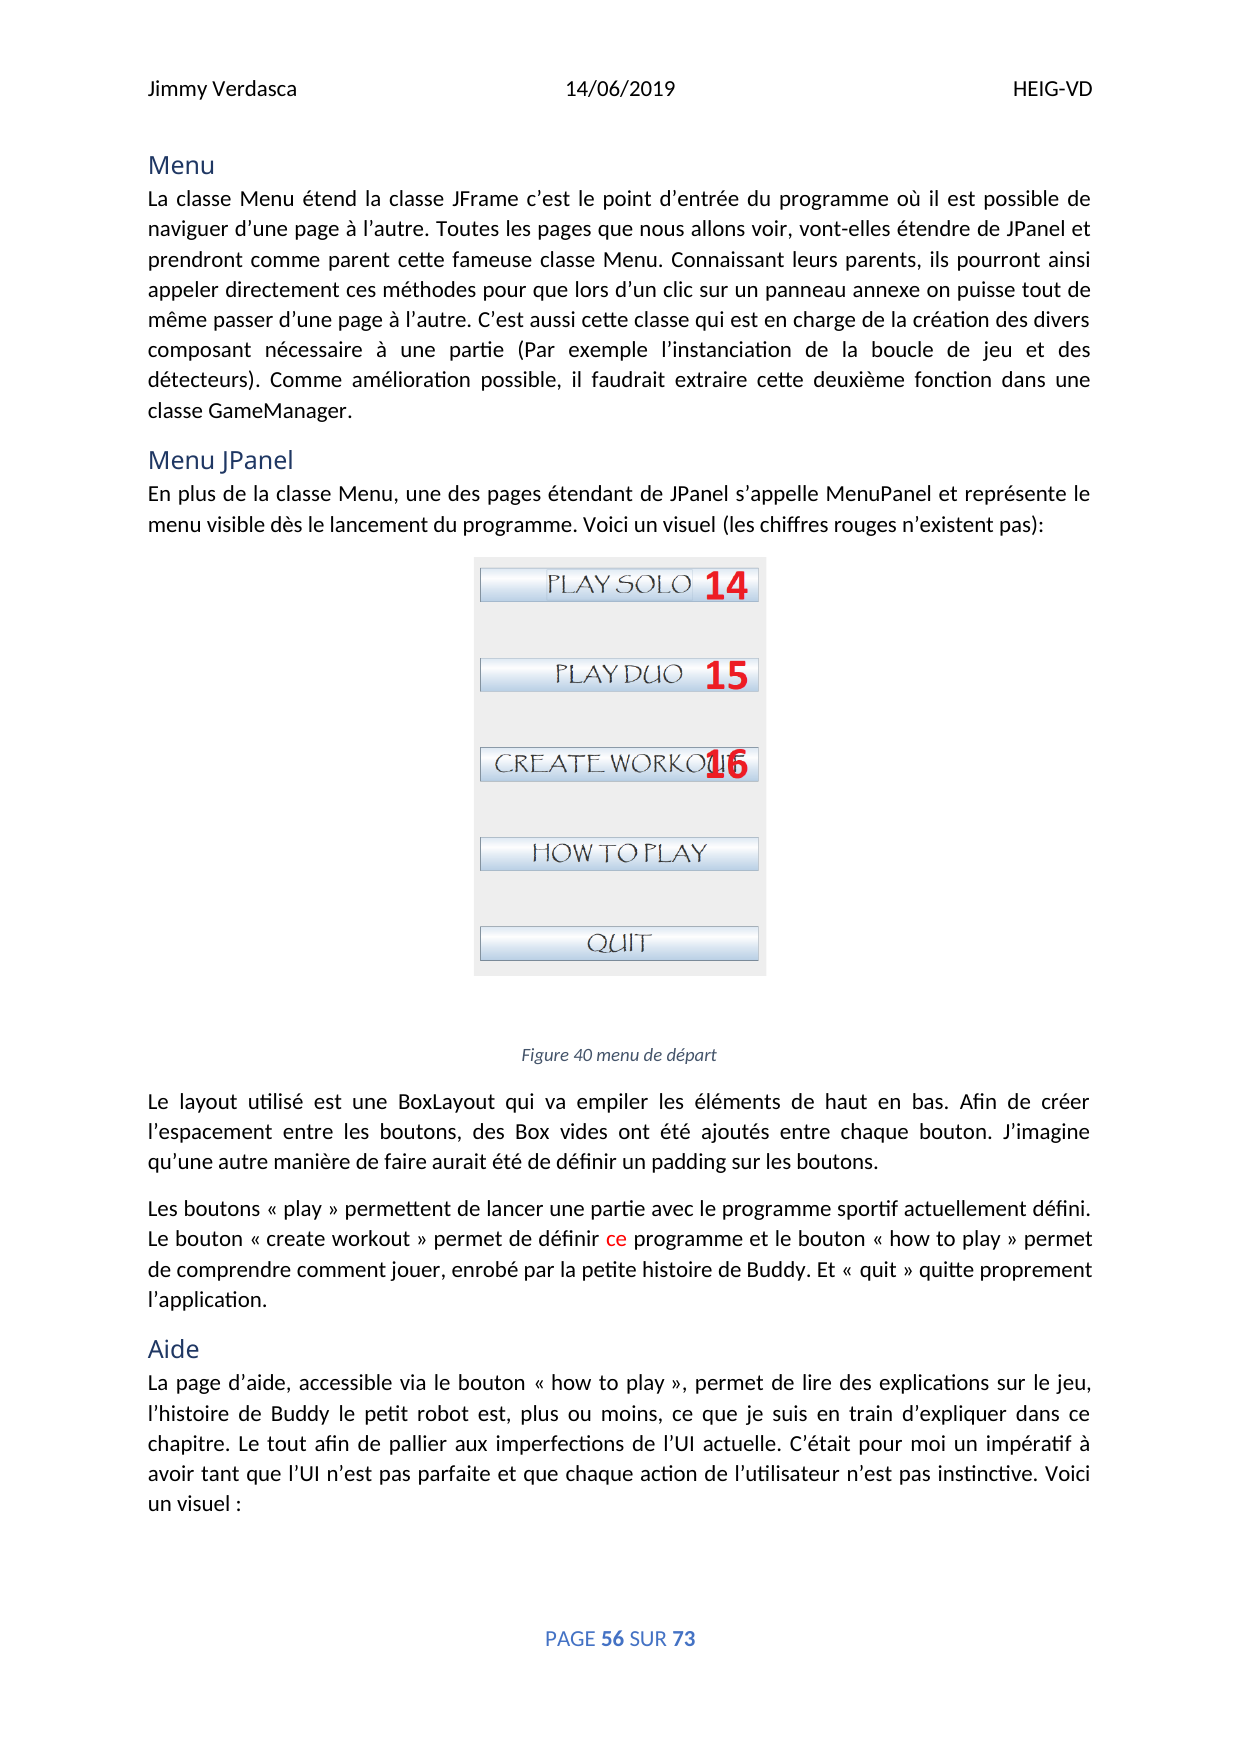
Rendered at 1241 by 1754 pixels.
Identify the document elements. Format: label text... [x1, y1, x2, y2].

subtitle Aide [148, 1332, 1093, 1366]
subtitle Menu [148, 148, 1093, 182]
text En plus de la classe Menu, une des pages étendant de JPanel s’appelle MenuPanel et représente le menu visible dès le lancement du programme. Voici un visuel (les chiffres rouges n’existent pas): [148, 479, 1093, 538]
text La page d’aide, accessible via le bouton « how to play », permet de lire des explications sur le jeu, l’histoire de Buddy le petit robot est, plus ou moins, ce que je suis en train d’expliquer dans ce chapitre. Le tout afin de pallier aux imperfections de l’UI actuelle. C’était pour moi un impératif à avoir tant que l’UI n’est pas parfaite et que chaque action de l’utilisateur n’est pas instinctive. Voici un visuel : [148, 1368, 1093, 1517]
picture [473, 557, 767, 976]
text La classe Menu étend la classe JFrame c’est le point d’entrée du programme où il est possible de naviguer d’une page à l’autre. Toutes les pages que nous allons voir, vont-elles étendre de JPanel et prendront comme parent cette fameuse classe Menu. Connaissant leurs parents, ils pourront ainsi appeler directement ces méthodes pour que lors d’un clic sur un panneau annexe on puisse tout de même passer d’une page à l’autre. C’est aussi cette classe qui est en charge de la création des divers composant nécessaire à une partie (Par exemple l’instanciation de la boucle de jeu et des détecteurs). Comme amélioration possible, il faudrait extraire cette deuxième fonction dans une classe GameManager. [148, 184, 1093, 424]
subtitle Menu JPanel [148, 443, 1093, 477]
text Les boutons « play » permettent de lancer une partie avec le programme sportif actuellement défini. Le bouton « create workout » permet de définir ce programme et le bouton « how to play » permet de comprendre comment jouer, enrobé par la petite histoire de Buddy. Et « quit » quitte proprement l’application. [148, 1194, 1093, 1313]
text Le layout utilisé est une BoxLayout qui va empiler les éléments de haut en bas. Afin de créer l’espacement entre les boutons, des Box vides ont été ajoutés entre chaque bouton. J’imagine qu’une autre manière de faire aurait été de définir un padding sur les boutons. [148, 1087, 1093, 1175]
